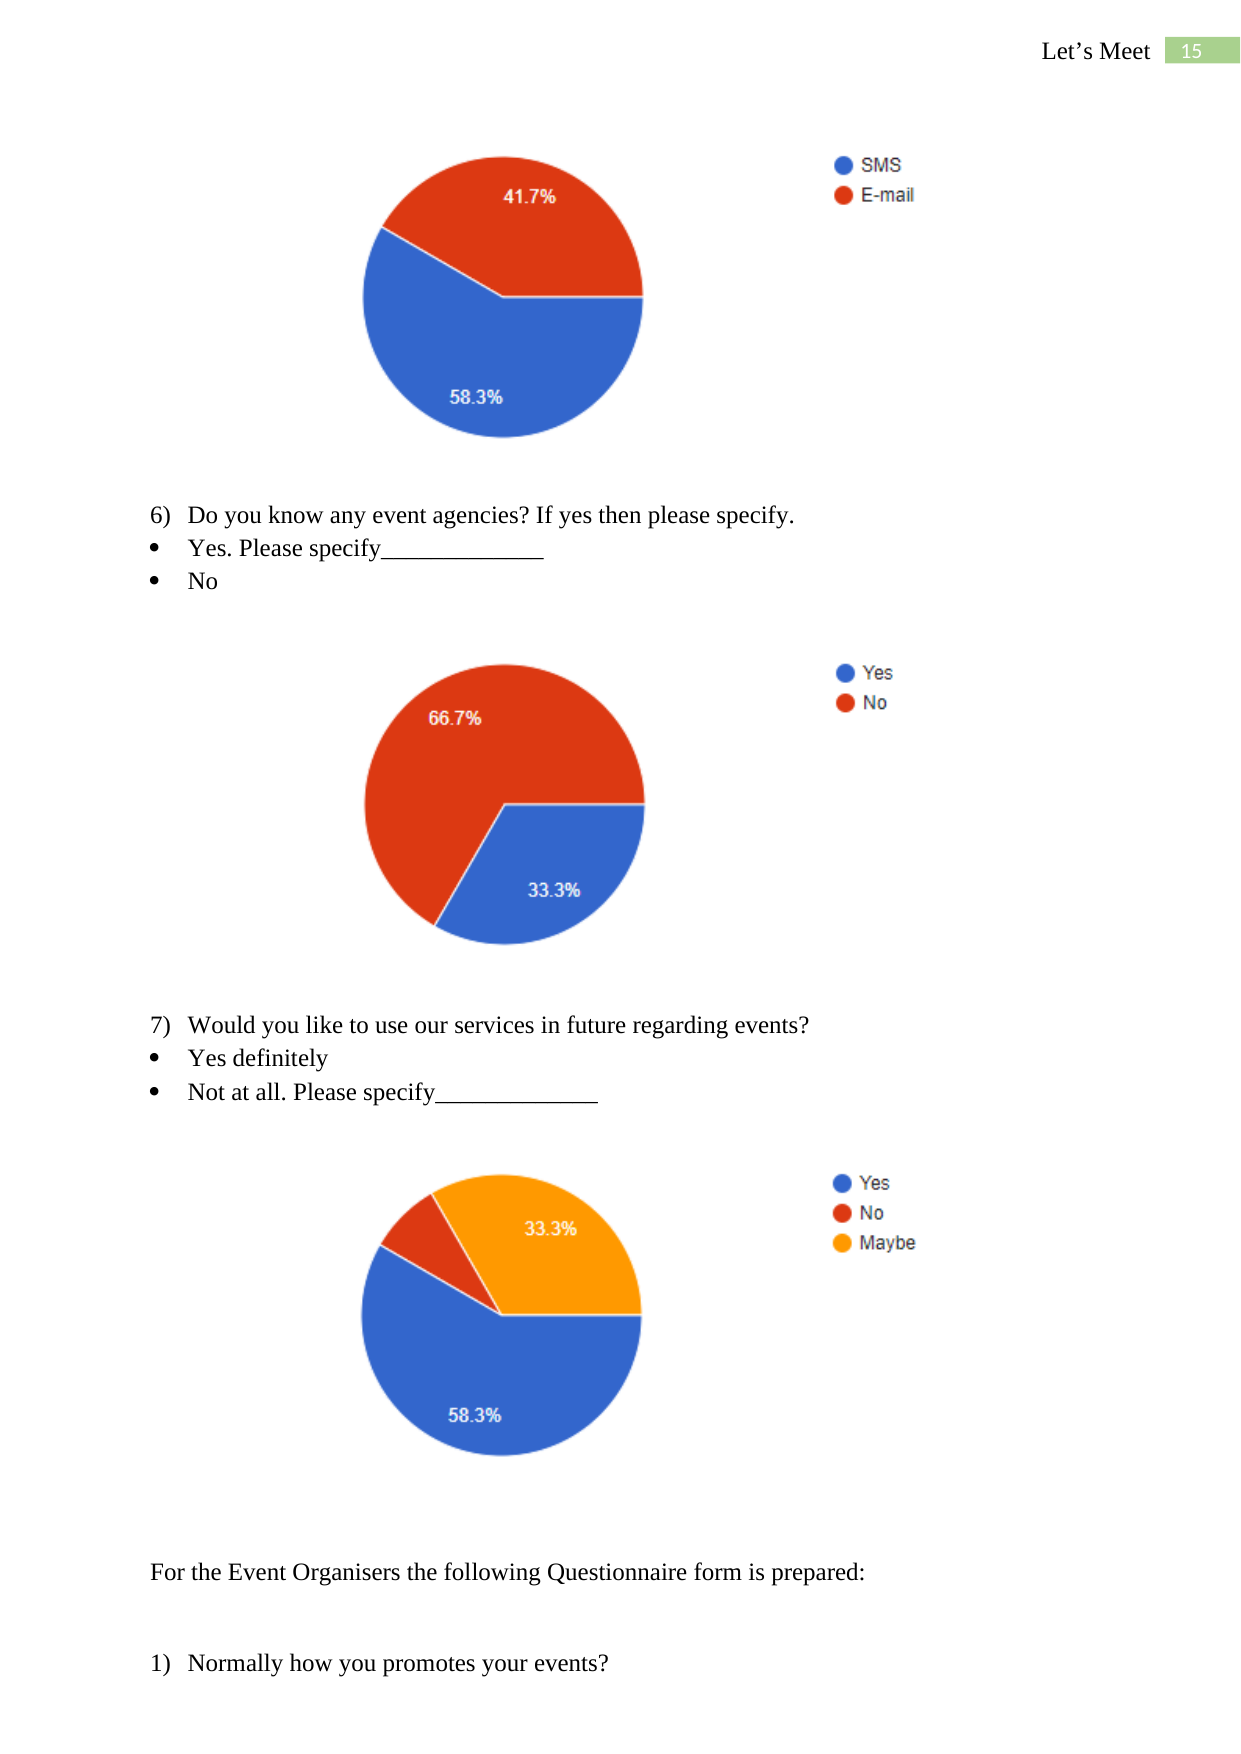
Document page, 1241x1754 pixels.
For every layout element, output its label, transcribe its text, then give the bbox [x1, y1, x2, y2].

list Do you know any event agencies? If yes then please specify. [150, 500, 1090, 528]
list No [150, 566, 1090, 594]
list Normally how you promotes your events? [150, 1648, 1090, 1677]
list Yes definitely [150, 1043, 1090, 1072]
text For the Event Organisers the following Questionnaire form is prepared: [150, 1557, 1090, 1586]
list Not at all. Please specify_____________ [150, 1077, 1090, 1105]
list Would you like to use our services in future regarding events? [150, 1011, 1090, 1039]
list Yes. Please specify_____________ [150, 533, 1090, 561]
